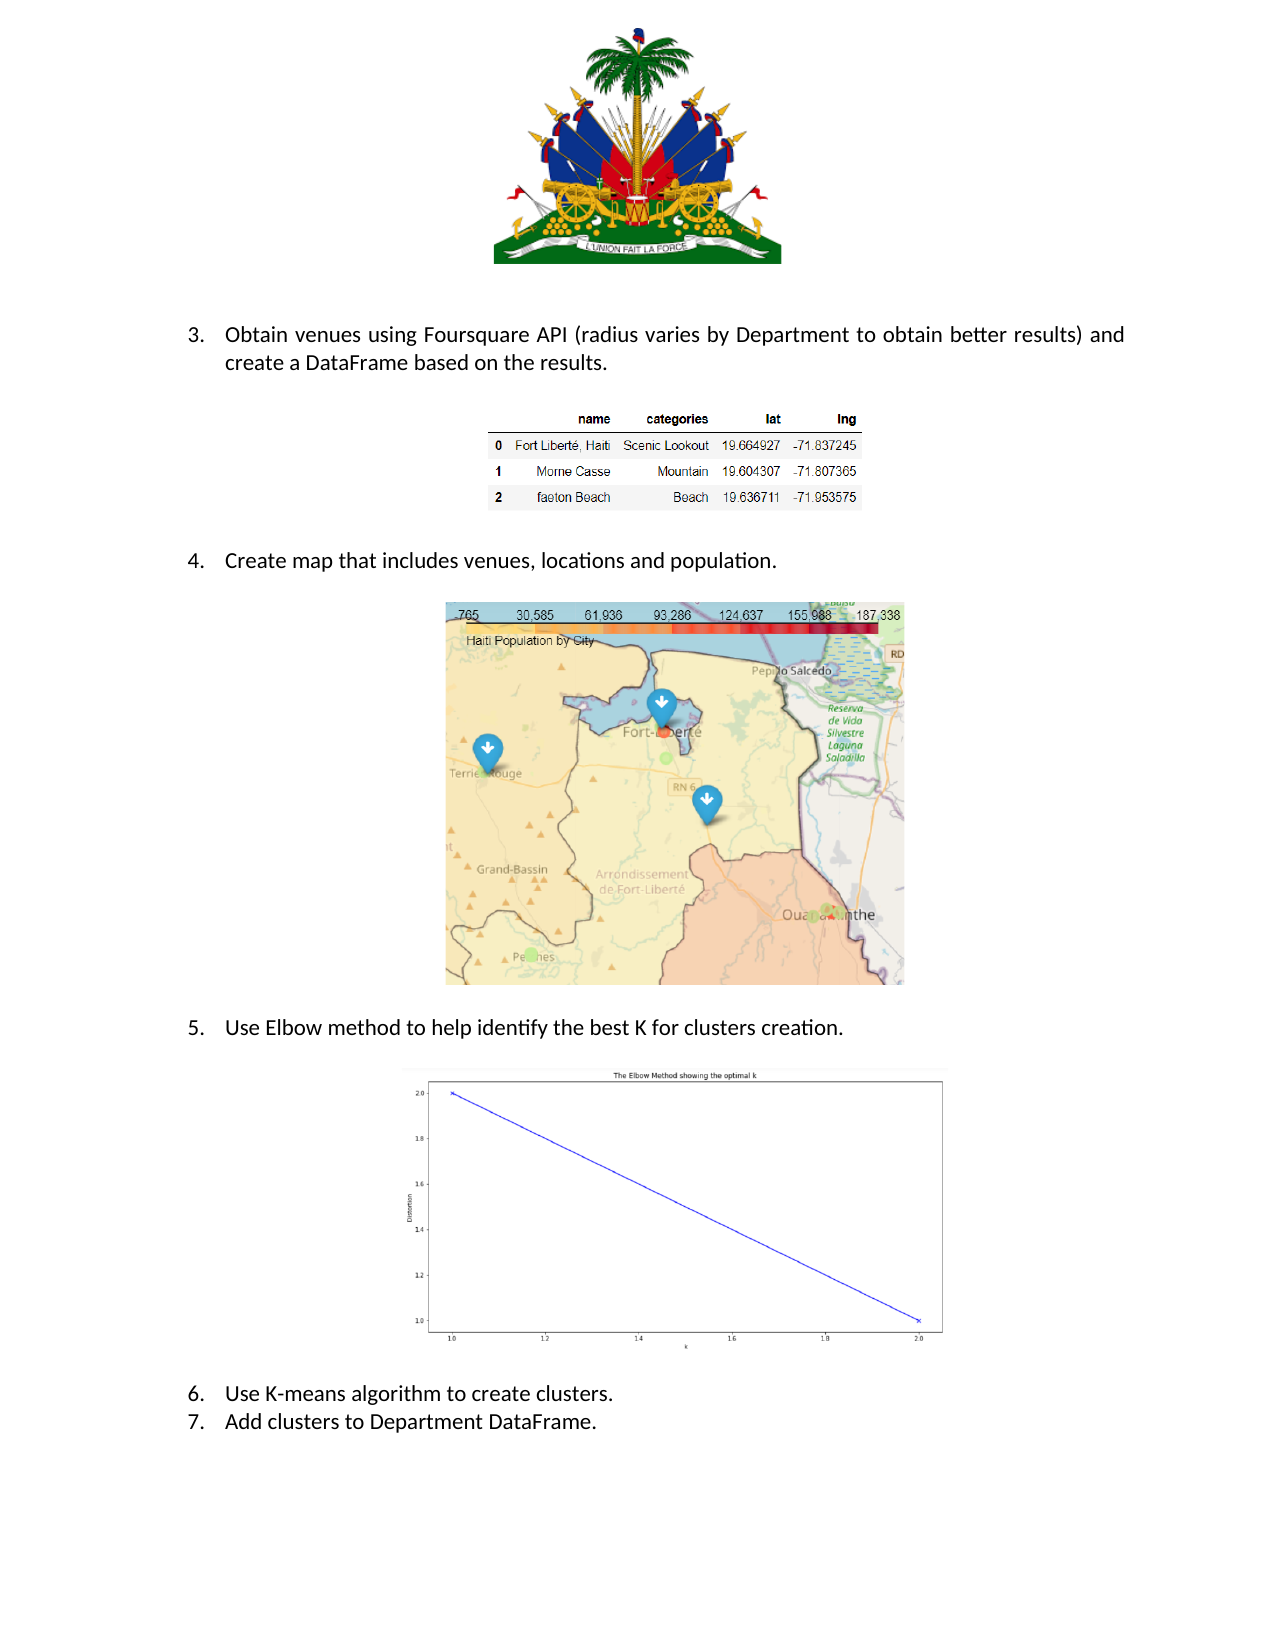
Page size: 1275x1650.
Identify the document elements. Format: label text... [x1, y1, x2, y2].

picture [482, 403, 868, 519]
picture [445, 602, 905, 985]
picture [493, 28, 782, 264]
list Use K-means algorithm to create clusters. [187, 1379, 1125, 1407]
picture [401, 1068, 949, 1351]
list Use Elbow method to help identify the best K for clusters creation. [187, 1013, 1125, 1041]
list Create map that includes venues, locations and population. [187, 547, 1125, 575]
list Obtain venues using Foursquare API (radius varies by Department to obtain better results) and create a DataFrame based on the results. [187, 320, 1125, 376]
list Add clusters to Department DataFrame. [187, 1407, 1125, 1435]
